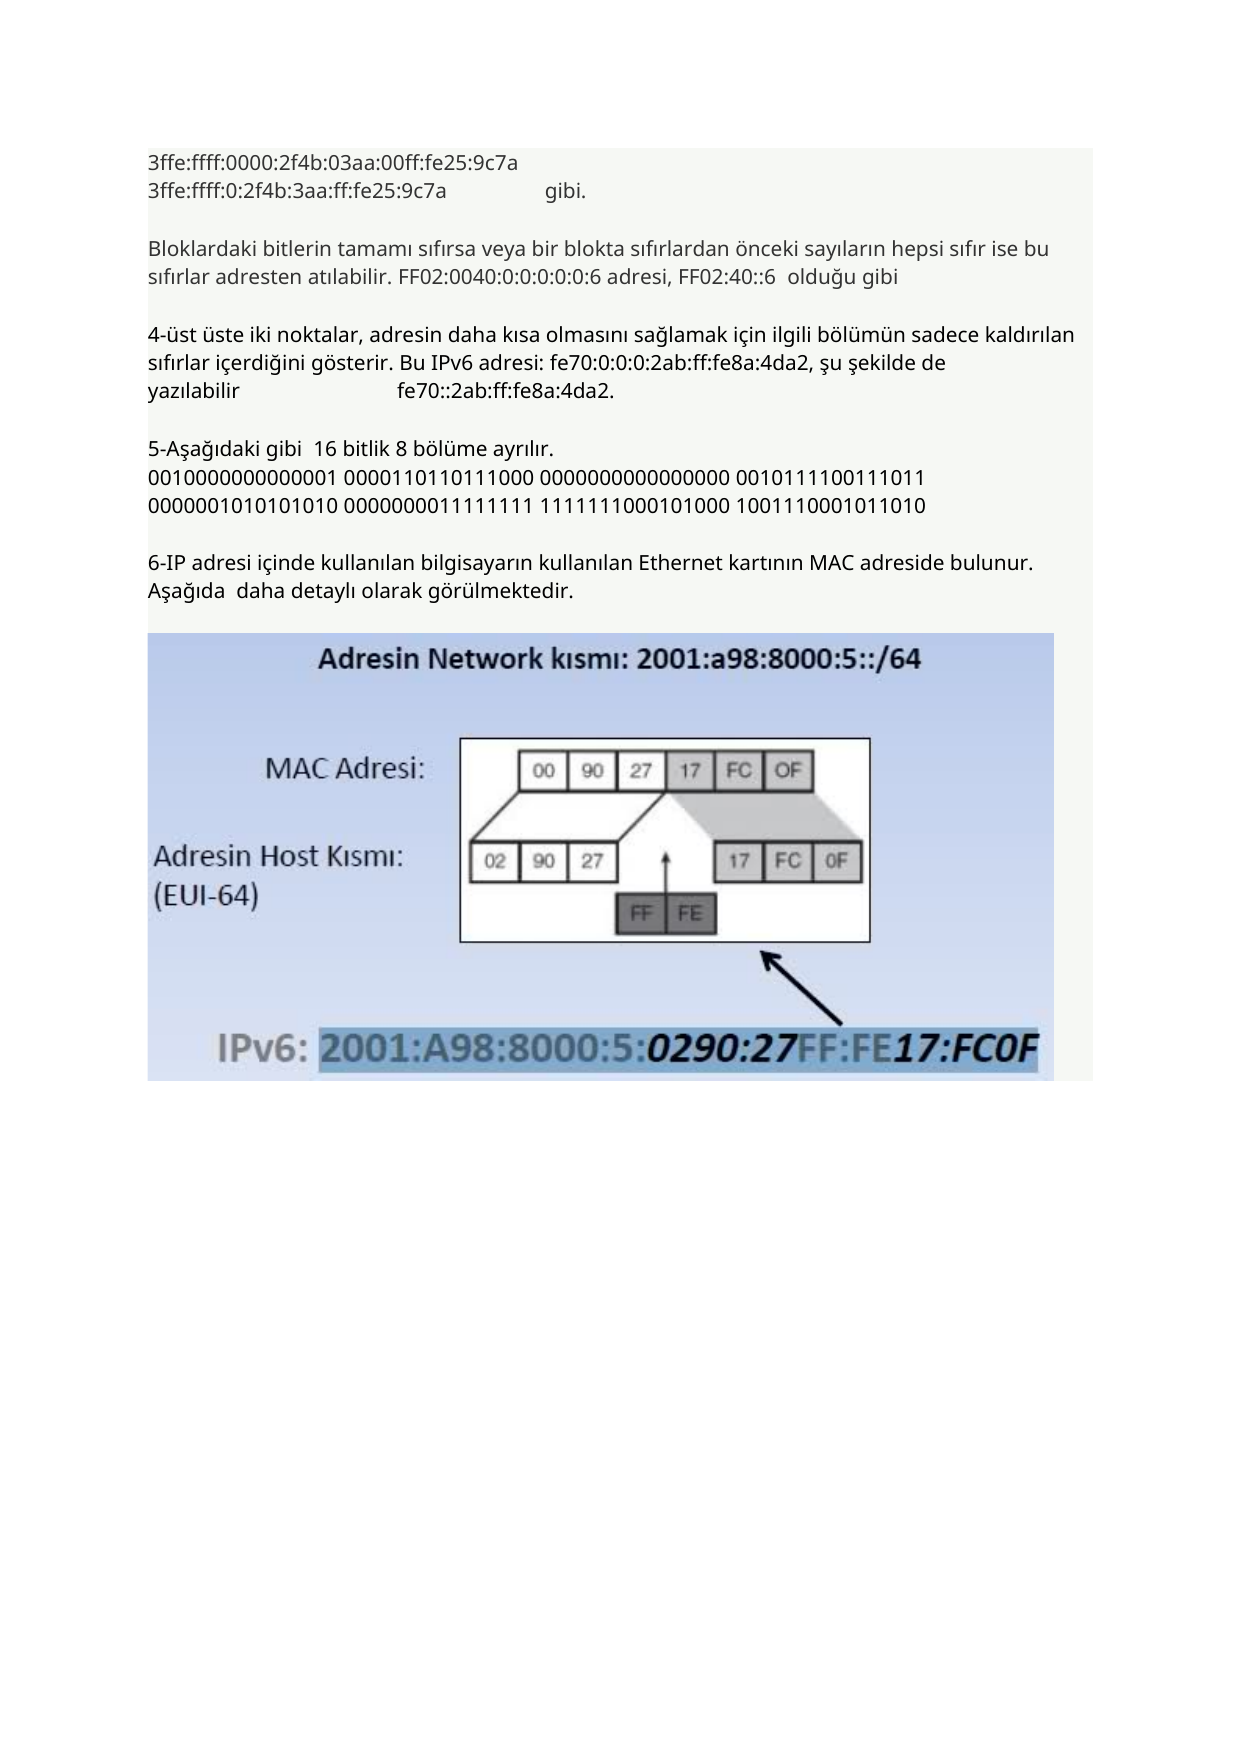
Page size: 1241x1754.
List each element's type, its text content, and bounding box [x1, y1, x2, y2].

picture [147, 633, 1054, 1081]
text 3ffe:ffff:0000:2f4b:03aa:00ff:fe25:9c7a 3ffe:ffff:0:2f4b:3aa:ff:fe25:9c7a gibi. [148, 148, 1093, 204]
text Bloklardaki bitlerin tamamı sıfırsa veya bir blokta sıfırlardan önceki sayıların hepsi sıfır ise bu sıfırlar adresten atılabilir. FF02:0040:0:0:0:0:0:6 adresi, FF02:40::6 olduğu gibi [148, 234, 1093, 291]
text 4-üst üste iki noktalar, adresin daha kısa olmasını sağlamak için ilgili bölümün sadece kaldırılan sıfırlar içerdiğini gösterir. Bu IPv6 adresi: fe70:0:0:0:2ab:ff:fe8a:4da2, şu şekilde de yazılabilir fe70::2ab:ff:fe8a:4da2. [148, 320, 1093, 405]
text 5-Aşağıdaki gibi 16 bitlik 8 bölüme ayrılır. 0010000000000001 0000110110111000 0000000000000000 0010111100111011 0000001010101010 0000000011111111 1111111000101000 1001110001011010 6-IP adresi içinde kullanılan bilgisayarın kullanılan Ethernet kartının MAC adreside bulunur. Aşağıda daha detaylı olarak görülmektedir. [148, 434, 1093, 605]
